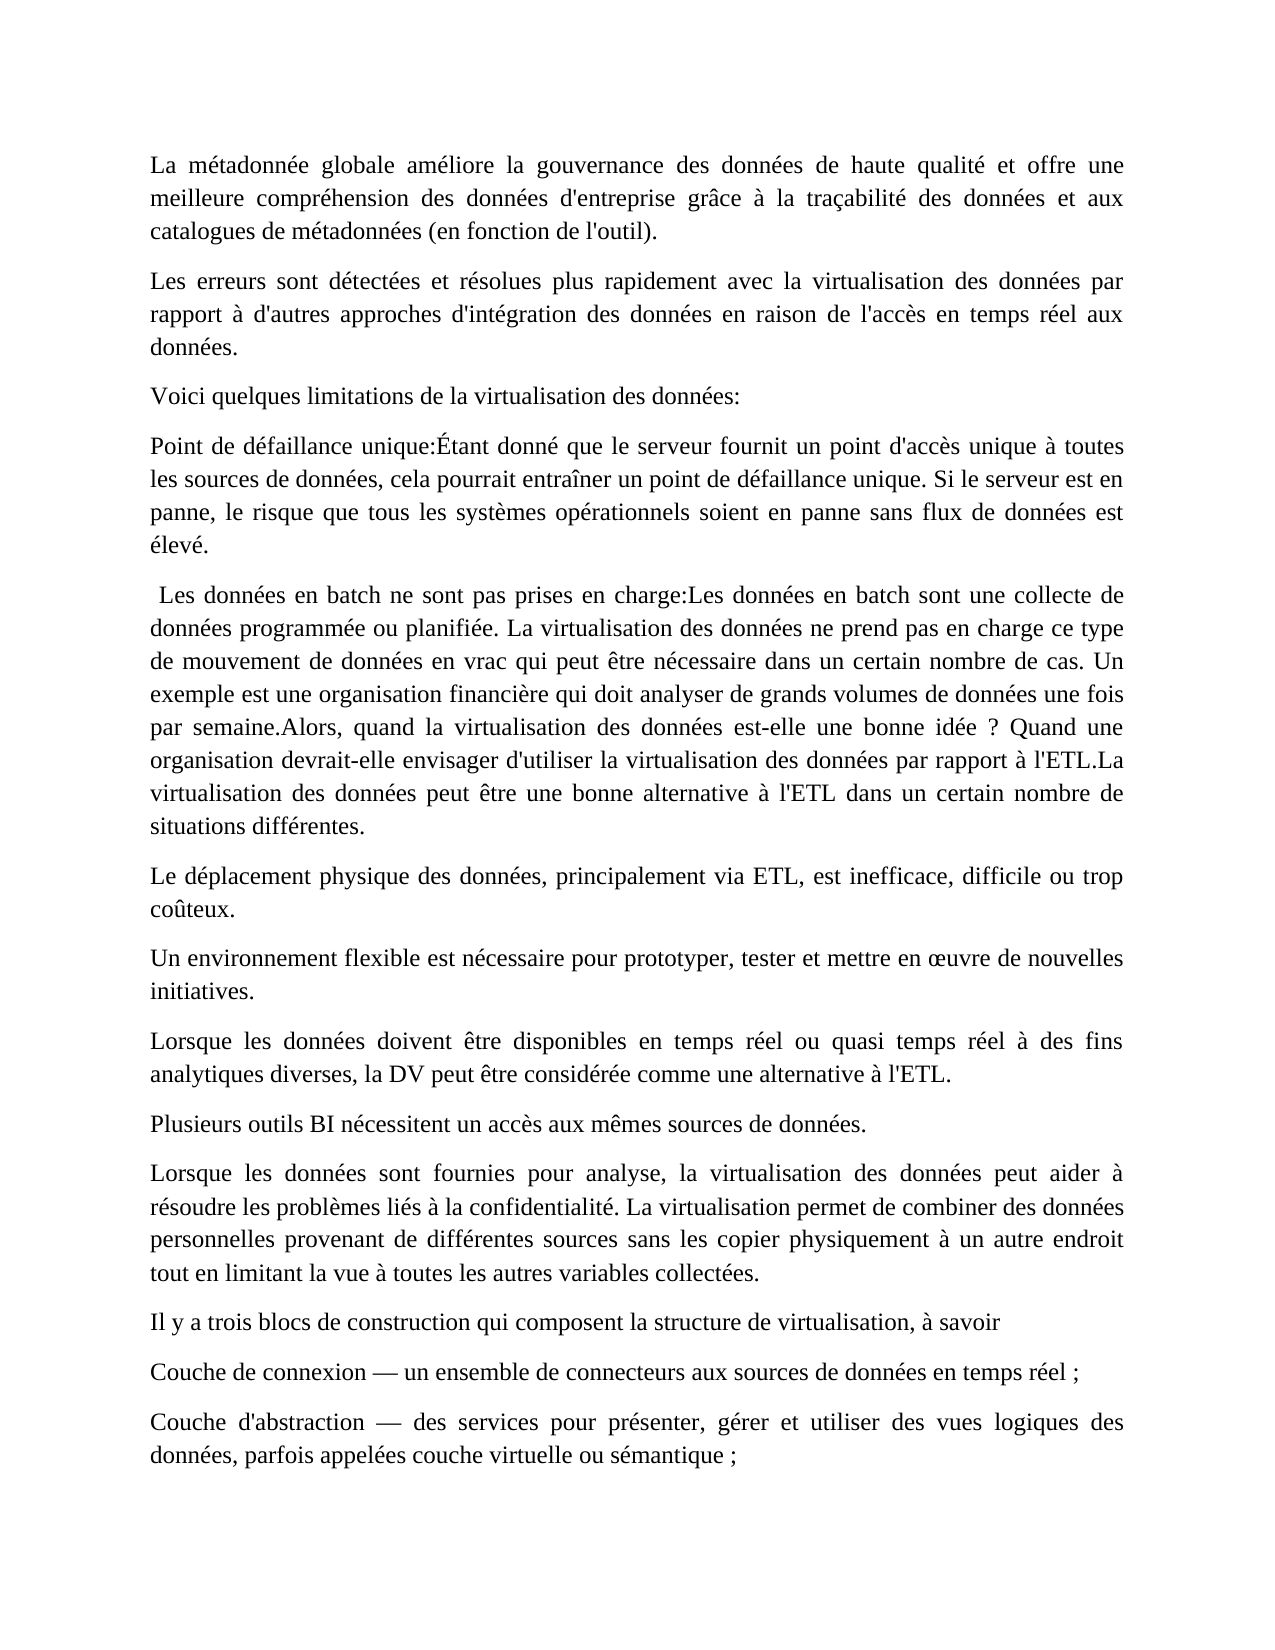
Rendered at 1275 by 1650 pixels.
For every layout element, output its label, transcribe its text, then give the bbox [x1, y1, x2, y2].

text Couche de connexion — un ensemble de connecteurs aux sources de données en temps réel ; [150, 1357, 1125, 1386]
text Le déplacement physique des données, principalement via ETL, est inefficace, difficile ou trop coûteux. [150, 861, 1125, 922]
text Voici quelques limitations de la virtualisation des données: [150, 381, 1125, 410]
text Lorsque les données doivent être disponibles en temps réel ou quasi temps réel à des fins analytiques diverses, la DV peut être considérée comme une alternative à l'ETL. [150, 1026, 1125, 1088]
text Les erreurs sont détectées et résolues plus rapidement avec la virtualisation des données par rapport à d'autres approches d'intégration des données en raison de l'accès en temps réel aux données. [150, 266, 1125, 361]
text La métadonnée globale améliore la gouvernance des données de haute qualité et offre une meilleure compréhension des données d'entreprise grâce à la traçabilité des données et aux catalogues de métadonnées (en fonction de l'outil). [150, 150, 1125, 245]
text Plusieurs outils BI nécessitent un accès aux mêmes sources de données. [150, 1109, 1125, 1138]
text Couche d'abstraction — des services pour présenter, gérer et utiliser des vues logiques des données, parfois appelées couche virtuelle ou sémantique ; [150, 1407, 1125, 1468]
text Un environnement flexible est nécessaire pour prototyper, tester et mettre en œuvre de nouvelles initiatives. [150, 943, 1125, 1005]
text Il y a trois blocs de construction qui composent la structure de virtualisation, à savoir [150, 1307, 1125, 1336]
text Lorsque les données sont fournies pour analyse, la virtualisation des données peut aider à résoudre les problèmes liés à la confidentialité. La virtualisation permet de combiner des données personnelles provenant de différentes sources sans les copier physiquement à un autre endroit tout en limitant la vue à toutes les autres variables collectées. [150, 1158, 1125, 1286]
text Les données en batch ne sont pas prises en charge:Les données en batch sont une collecte de données programmée ou planifiée. La virtualisation des données ne prend pas en charge ce type de mouvement de données en vrac qui peut être nécessaire dans un certain nombre de cas. Un exemple est une organisation financière qui doit analyser de grands volumes de données une fois par semaine.Alors, quand la virtualisation des données est-elle une bonne idée ? Quand une organisation devrait-elle envisager d'utiliser la virtualisation des données par rapport à l'ETL.La virtualisation des données peut être une bonne alternative à l'ETL dans un certain nombre de situations différentes. [150, 580, 1125, 840]
text Point de défaillance unique:Étant donné que le serveur fournit un point d'accès unique à toutes les sources de données, cela pourrait entraîner un point de défaillance unique. Si le serveur est en panne, le risque que tous les systèmes opérationnels soient en panne sans flux de données est élevé. [150, 431, 1125, 559]
